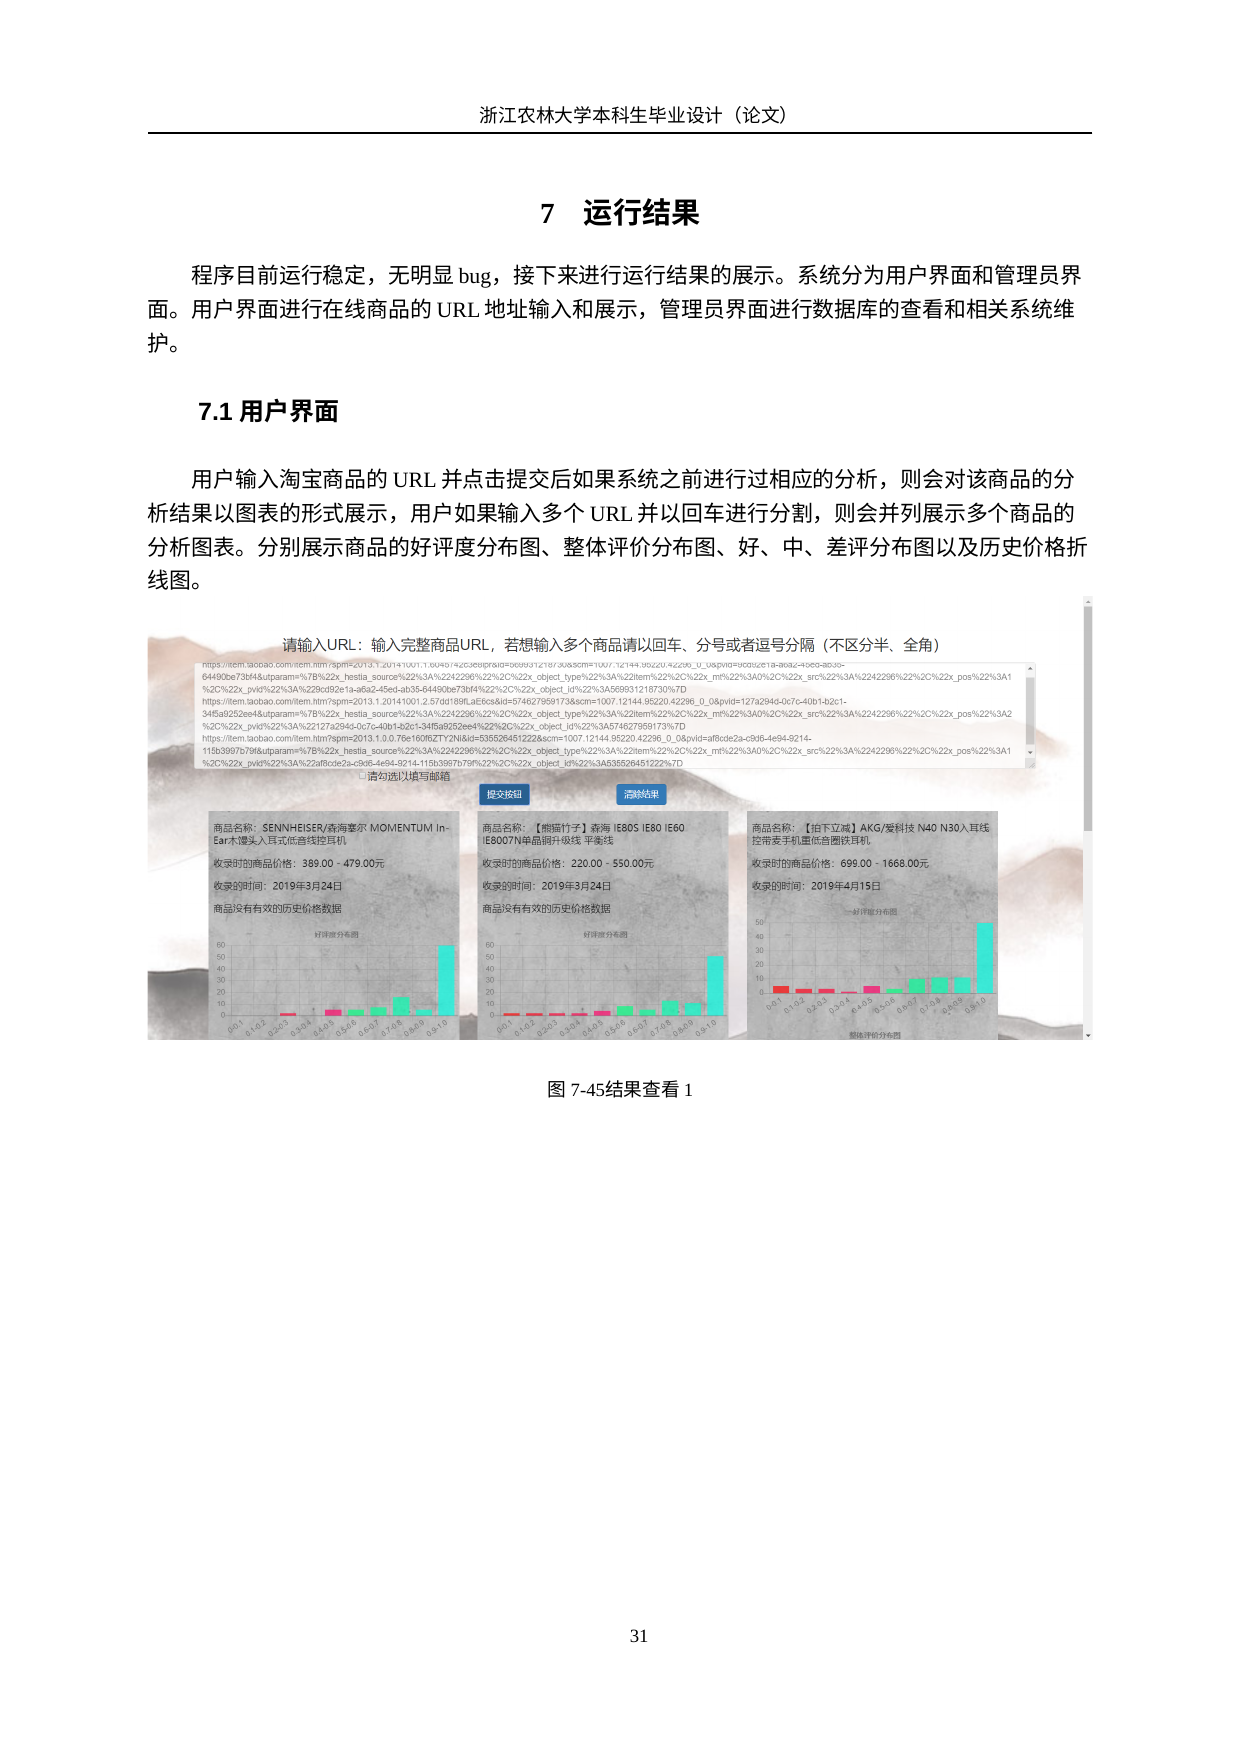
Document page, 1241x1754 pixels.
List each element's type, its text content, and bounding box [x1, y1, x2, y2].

text 用户输入淘宝商品的URL并点击提交后如果系统之前进行过相应的分析，则会对该商品的分析结果以图表的形式展示，用户如果输入多个URL并以回车进行分割，则会并列展示多个商品的分析图表。分别展示商品的好评度分布图、整体评价分布图、好、中、差评分布图以及历史价格折线图。 [148, 461, 1092, 596]
picture [147, 596, 1093, 1040]
subtitle 用户界面 [148, 376, 1071, 443]
subtitle 运行结果 [148, 176, 1092, 244]
text 程序目前运行稳定，无明显bug，接下来进行运行结果的展示。系统分为用户界面和管理员界面。用户界面进行在线商品的URL地址输入和展示，管理员界面进行数据库的查看和相关系统维护。 [148, 257, 1092, 359]
